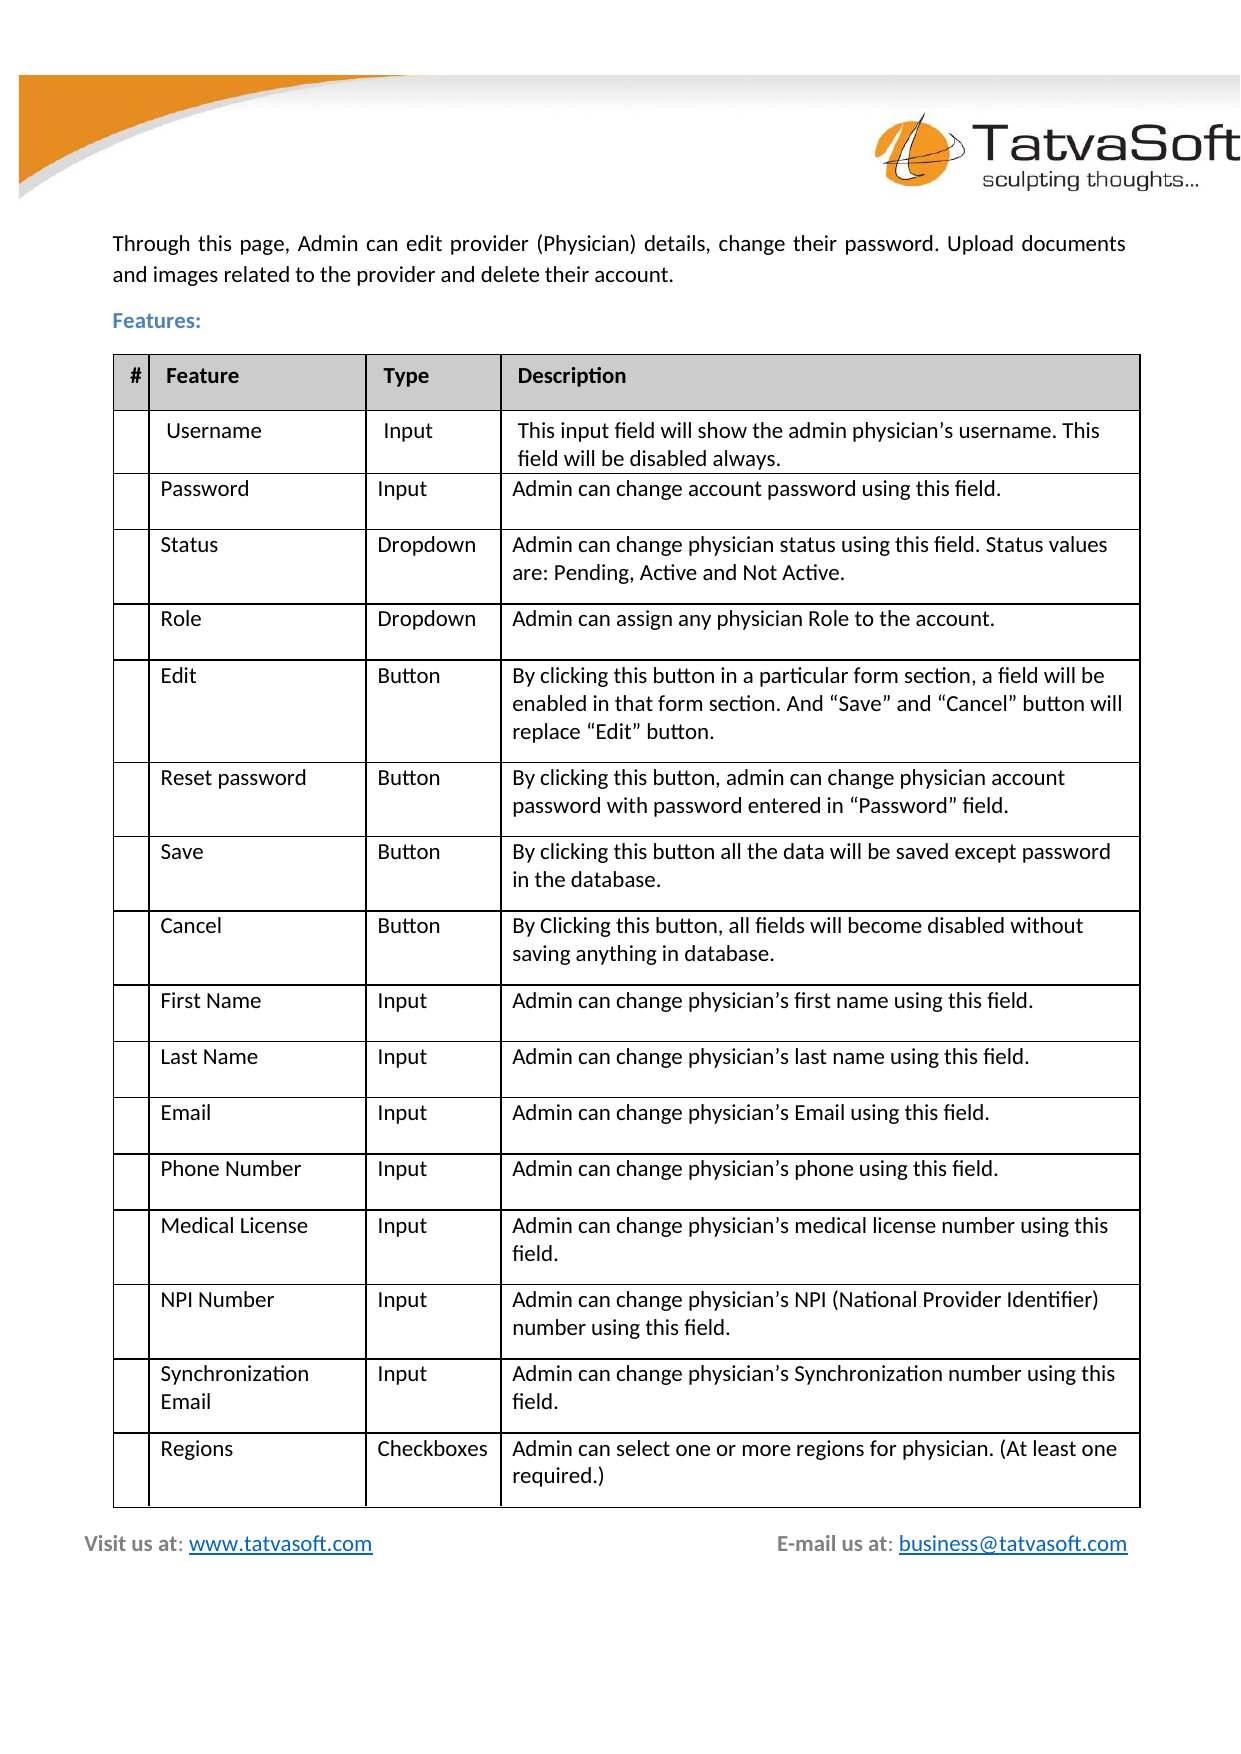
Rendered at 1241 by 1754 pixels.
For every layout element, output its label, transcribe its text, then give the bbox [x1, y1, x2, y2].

table_cell Regions [150, 1434, 365, 1506]
table_cell Username [150, 411, 365, 472]
table_cell By clicking this button, admin can change physician account password with password entered in “Password” field. [502, 763, 1139, 836]
table_cell Synchronization Email [150, 1360, 365, 1432]
table_header Type [367, 355, 500, 410]
table_cell Input [367, 986, 500, 1041]
table_cell [114, 1042, 148, 1097]
table_header Feature [150, 355, 365, 410]
table_cell Dropdown [367, 530, 500, 603]
table_cell Input [367, 1155, 500, 1209]
table_cell [114, 1098, 148, 1153]
table_cell Input [367, 1098, 500, 1153]
table_cell Admin can change physician’s medical license number using this field. [502, 1211, 1139, 1283]
table_cell [114, 912, 148, 984]
table_cell [114, 530, 148, 603]
table_cell Last Name [150, 1042, 365, 1097]
table_cell Phone Number [150, 1155, 365, 1209]
table_cell First Name [150, 986, 365, 1041]
table_cell [114, 1285, 148, 1358]
table_cell [114, 763, 148, 836]
text Through this page, Admin can edit provider (Physician) details, change their password. Upload documents and images related to the provider and delete their account. [112, 230, 1128, 288]
table_cell Admin can change physician’s first name using this field. [502, 986, 1139, 1041]
table_cell Input [367, 1211, 500, 1283]
table_header Description [502, 355, 1139, 410]
table_cell Input [367, 1360, 500, 1432]
table_cell [114, 605, 148, 659]
table_cell [114, 986, 148, 1041]
table_cell Email [150, 1098, 365, 1153]
table_cell [114, 474, 148, 529]
table_cell Input [367, 1285, 500, 1358]
table_cell [114, 1360, 148, 1432]
table_cell Admin can change physician status using this field. Status values are: Pending, Active and Not Active. [502, 530, 1139, 603]
table_cell Admin can select one or more regions for physician. (At least one required.) [502, 1434, 1139, 1506]
table_cell Password [150, 474, 365, 529]
table_cell Admin can change physician’s last name using this field. [502, 1042, 1139, 1097]
table_cell Admin can assign any physician Role to the account. [502, 605, 1139, 659]
text Features: [112, 307, 1128, 334]
table_cell Admin can change account password using this field. [502, 474, 1139, 529]
table_cell [114, 1155, 148, 1209]
table_cell Dropdown [367, 605, 500, 659]
table_cell Medical License [150, 1211, 365, 1283]
table_cell By clicking this button all the data will be saved except password in the database. [502, 837, 1139, 910]
table_cell Admin can change physician’s Synchronization number using this field. [502, 1360, 1139, 1432]
table_cell Input [367, 474, 500, 529]
table_cell Role [150, 605, 365, 659]
table_cell Input [367, 1042, 500, 1097]
table_cell [114, 661, 148, 761]
table_cell Reset password [150, 763, 365, 836]
table_cell Admin can change physician’s NPI (National Provider Identifier) number using this field. [502, 1285, 1139, 1358]
table_cell By Clicking this button, all fields will become disabled without saving anything in database. [502, 912, 1139, 984]
table_cell Checkboxes [367, 1434, 500, 1506]
table_cell Button [367, 912, 500, 984]
table_cell By clicking this button in a particular form section, a field will be enabled in that form section. And “Save” and “Cancel” button will replace “Edit” button. [502, 661, 1139, 761]
table_cell Admin can change physician’s Email using this field. [502, 1098, 1139, 1153]
table_cell NPI Number [150, 1285, 365, 1358]
table_cell Save [150, 837, 365, 910]
table_cell Button [367, 837, 500, 910]
table_cell Status [150, 530, 365, 603]
table_header # [114, 355, 148, 410]
table_cell Input [367, 411, 500, 472]
table_cell [114, 1434, 148, 1506]
table_cell Admin can change physician’s phone using this field. [502, 1155, 1139, 1209]
table_cell Cancel [150, 912, 365, 984]
table_cell [114, 1211, 148, 1283]
table_cell [114, 837, 148, 910]
table_cell Button [367, 661, 500, 761]
table_cell Button [367, 763, 500, 836]
table_cell This input field will show the admin physician’s username. This field will be disabled always. [502, 411, 1139, 472]
table_cell [114, 411, 148, 472]
table_cell Edit [150, 661, 365, 761]
